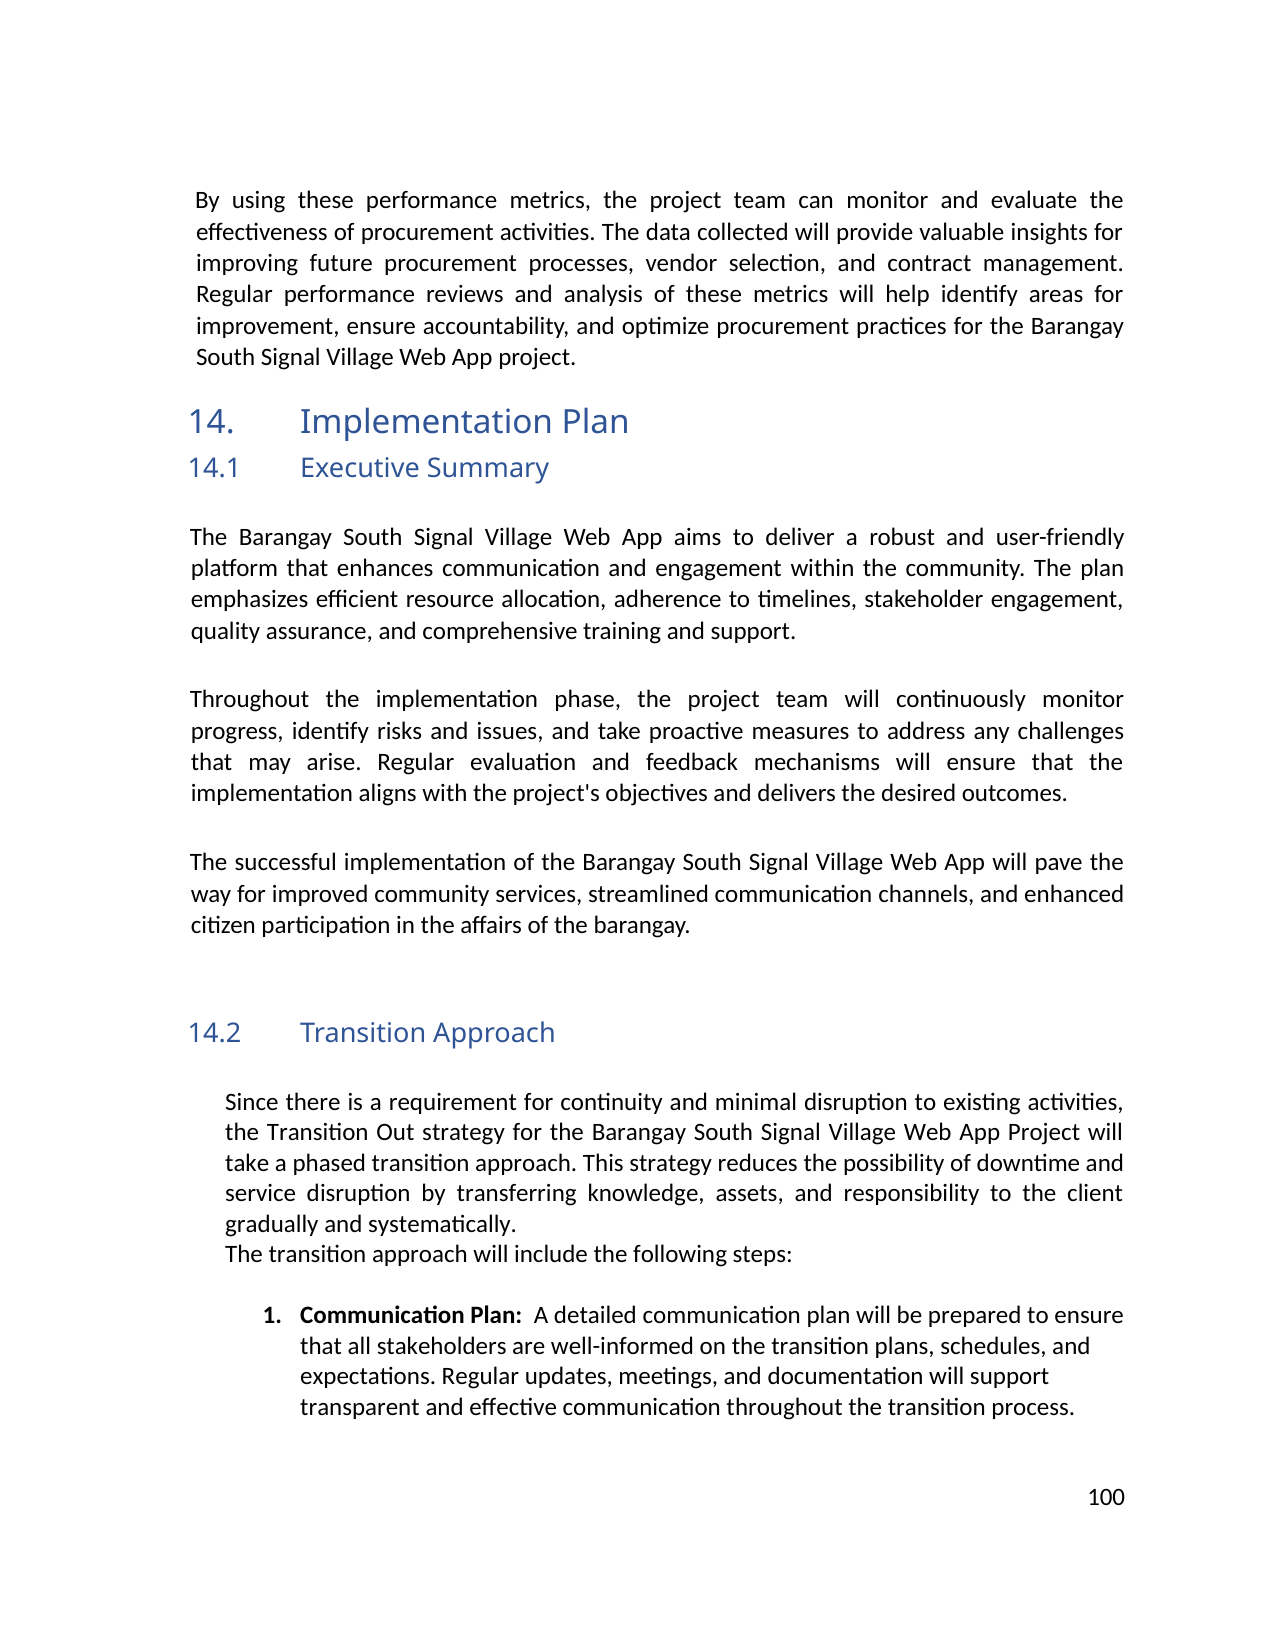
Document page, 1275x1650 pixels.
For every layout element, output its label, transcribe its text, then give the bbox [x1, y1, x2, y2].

text By using these performance metrics, the project team can monitor and evaluate the effectiveness of procurement activities. The data collected will provide valuable insights for improving future procurement processes, vendor selection, and contract management. Regular performance reviews and analysis of these metrics will help identify areas for improvement, ensure accountability, and optimize procurement practices for the Barangay South Signal Village Web App project. [195, 184, 1125, 372]
text The successful implementation of the Barangay South Signal Village Web App will pave the way for improved community services, streamlined communication channels, and enhanced citizen participation in the affairs of the barangay. [189, 846, 1125, 939]
text The transition approach will include the following steps: [225, 1238, 1125, 1269]
list Communication Plan: A detailed communication plan will be prepared to ensure that all stakeholders are well-informed on the transition plans, schedules, and expectations. Regular updates, meetings, and documentation will support transparent and effective communication throughout the transition process. [262, 1299, 1125, 1421]
subtitle Implementation Plan [187, 397, 1125, 443]
subtitle Transition Approach [187, 1013, 1125, 1050]
text Since there is a requirement for continuity and minimal disruption to existing activities, the Transition Out strategy for the Barangay South Signal Village Web App Project will take a phased transition approach. This strategy reduces the possibility of downtime and service disruption by transferring knowledge, assets, and responsibility to the client gradually and systematically. [225, 1086, 1125, 1238]
text The Barangay South Signal Village Web App aims to deliver a robust and user-friendly platform that enhances communication and engagement within the community. The plan emphasizes efficient resource allocation, adherence to timelines, stakeholder engagement, quality assurance, and comprehensive training and support. [189, 521, 1125, 645]
subtitle Executive Summary [187, 448, 1125, 485]
text Throughout the implementation phase, the project team will continuously monitor progress, identify risks and issues, and take proactive measures to address any challenges that may arise. Regular evaluation and feedback mechanisms will ensure that the implementation aligns with the project's objectives and delivers the desired outcomes. [189, 683, 1125, 808]
